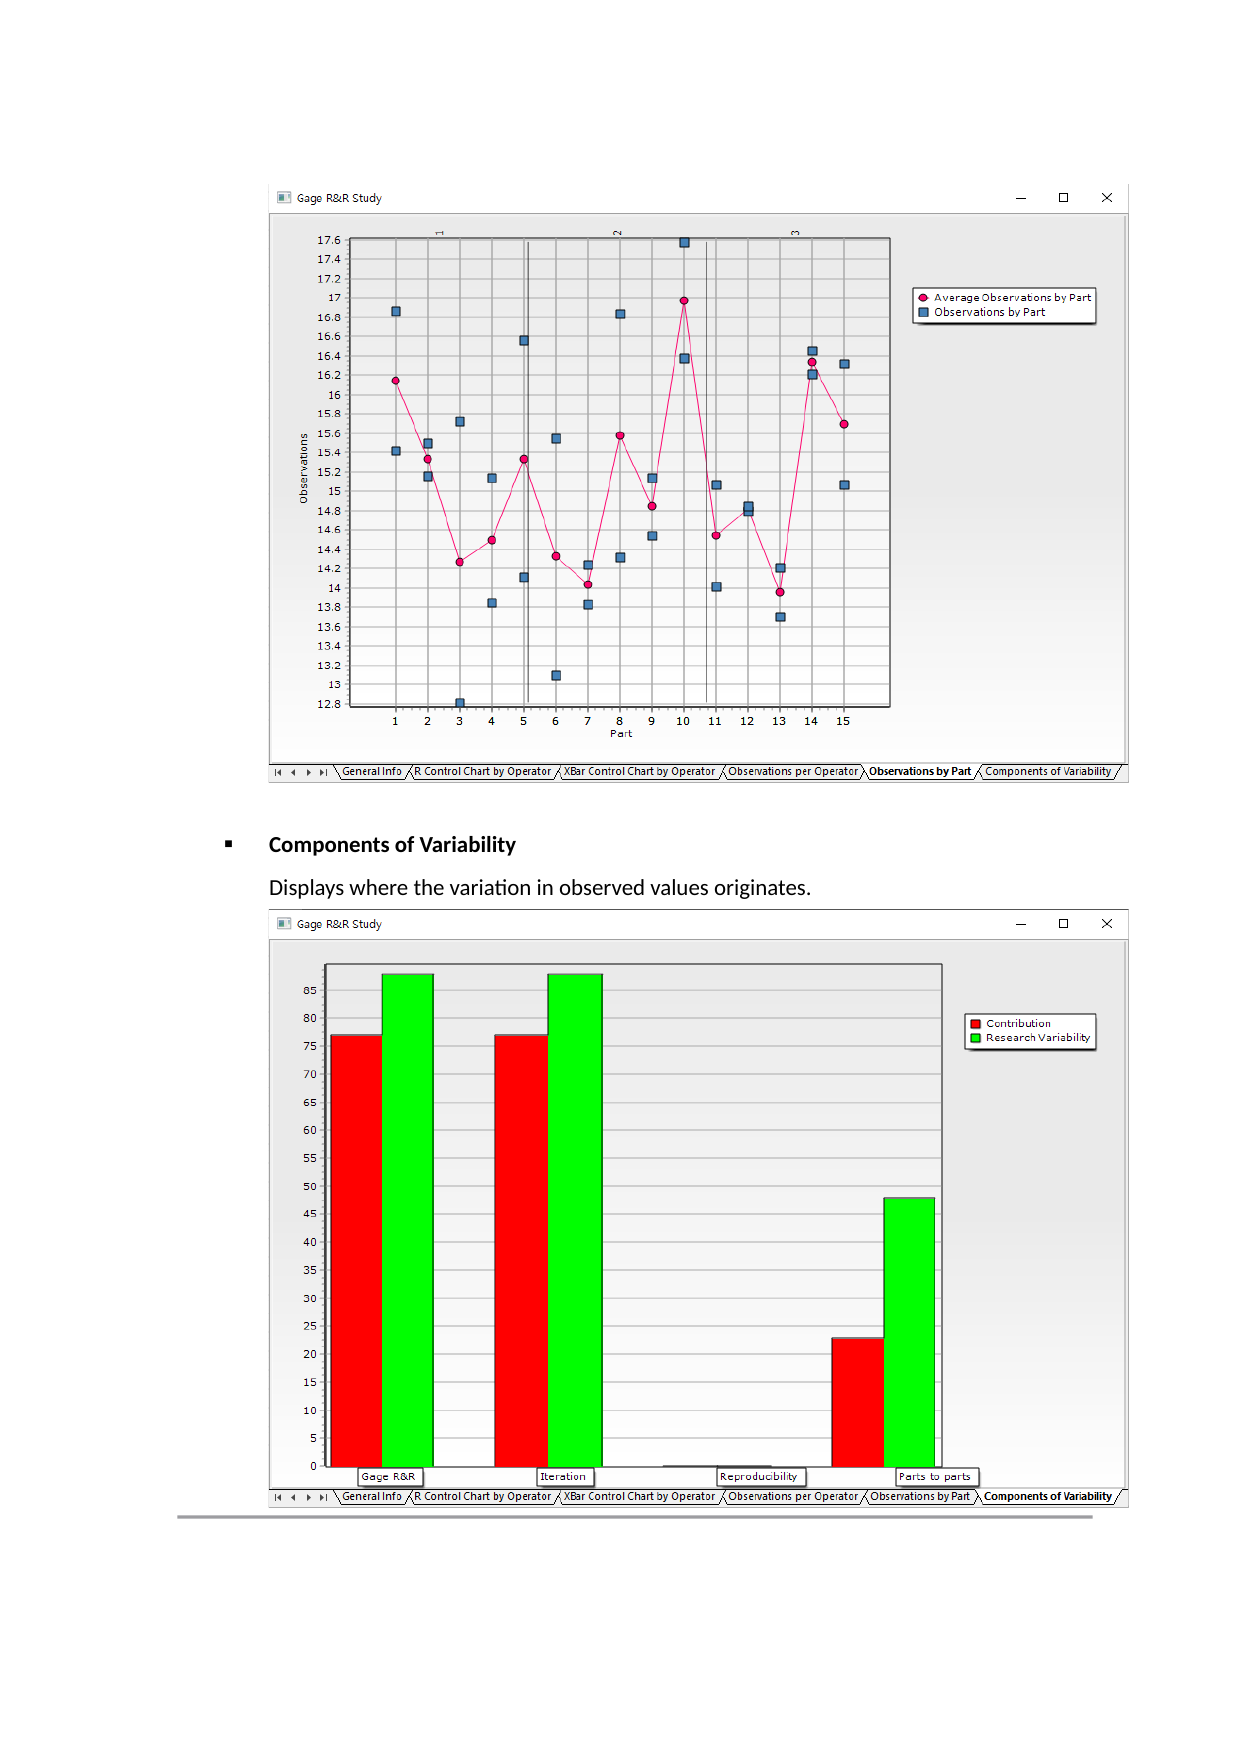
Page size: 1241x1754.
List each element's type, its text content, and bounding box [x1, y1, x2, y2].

list Components of Variability [223, 825, 1092, 862]
picture [268, 909, 1129, 1508]
picture [268, 184, 1129, 783]
list Displays where the variation in observed values originates. [269, 869, 1092, 906]
